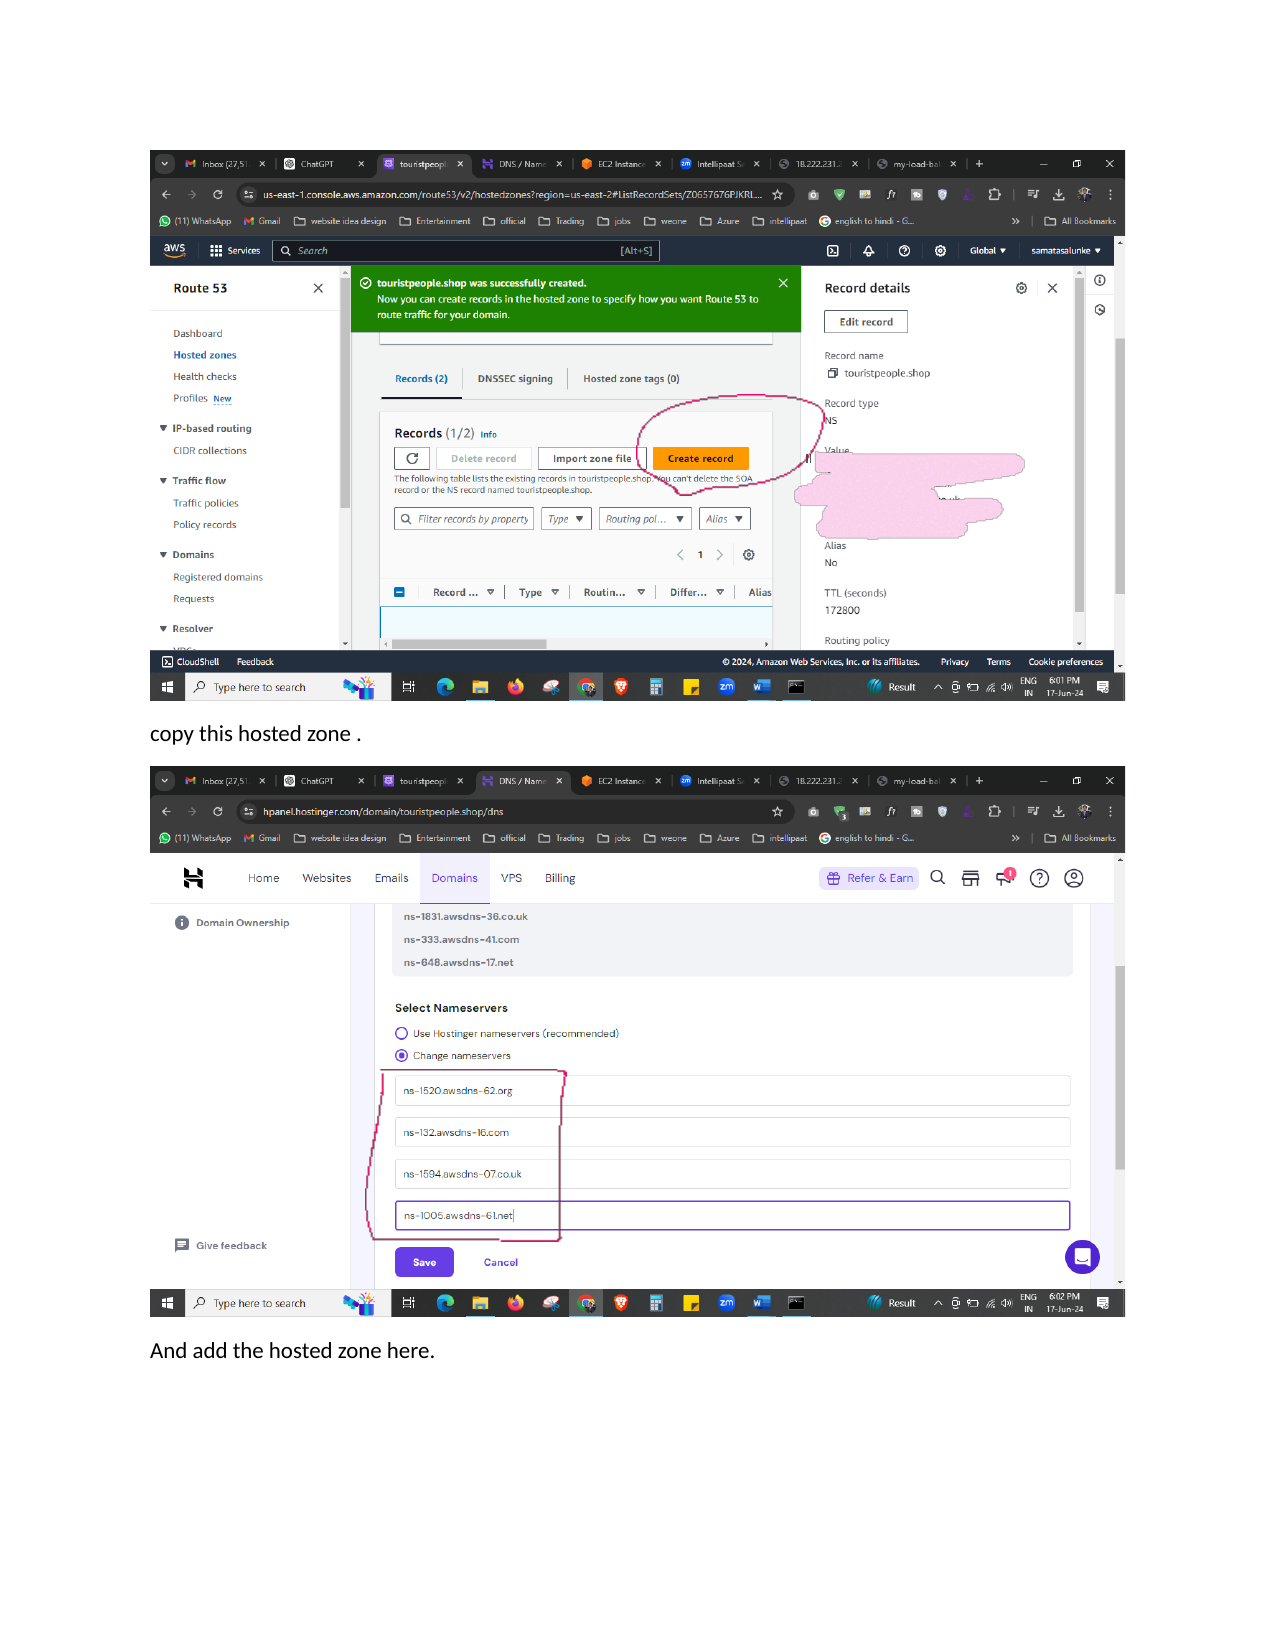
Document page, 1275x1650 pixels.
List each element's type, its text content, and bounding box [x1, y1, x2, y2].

text And add the hosted zone here. [150, 1336, 1125, 1364]
text copy this hosted zone . [150, 719, 1125, 747]
picture [150, 150, 1125, 701]
picture [150, 766, 1125, 1317]
